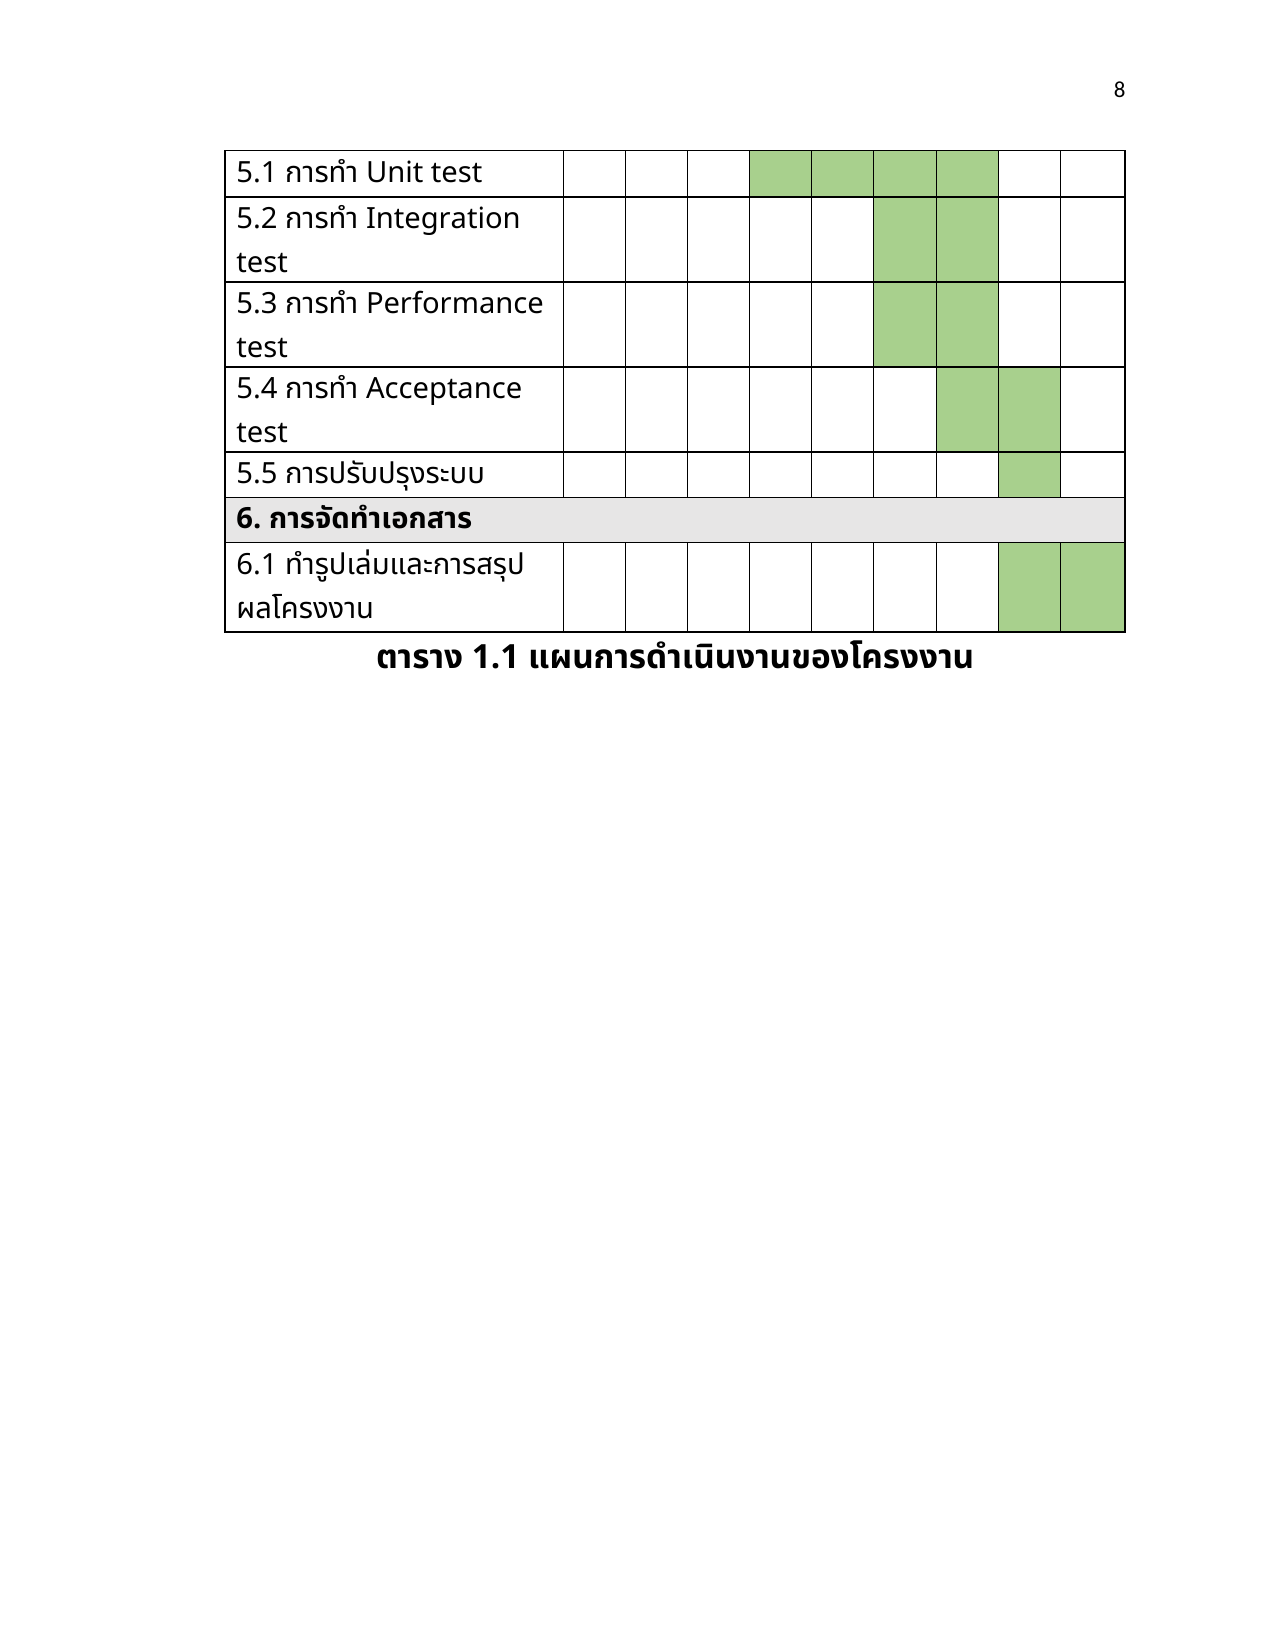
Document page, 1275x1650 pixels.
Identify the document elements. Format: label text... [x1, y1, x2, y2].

table_cell [999, 198, 1060, 281]
table_cell 5.5 การปรับปรุงระบบ [226, 453, 563, 497]
table_cell 5.3 การทำ Performance test [226, 283, 563, 366]
table_cell [750, 453, 811, 497]
table_cell [999, 151, 1060, 196]
table_cell [626, 453, 687, 497]
table_cell [999, 453, 1060, 497]
table_cell [688, 198, 749, 281]
table_cell [999, 543, 1060, 631]
table_cell [688, 151, 749, 196]
table_cell [626, 198, 687, 281]
table_cell [1061, 151, 1124, 196]
table_cell [626, 368, 687, 451]
table_cell [874, 198, 936, 281]
table_cell [750, 151, 811, 196]
table_cell [564, 453, 625, 497]
table_cell [874, 453, 936, 497]
table_cell [1061, 368, 1124, 451]
table_cell [999, 368, 1060, 451]
table_cell [626, 151, 687, 196]
table_cell [750, 198, 811, 281]
table_cell [812, 283, 873, 366]
table_cell [688, 543, 749, 631]
table_cell [937, 283, 998, 366]
table_cell [937, 368, 998, 451]
table_cell [688, 453, 749, 497]
table_cell [750, 543, 811, 631]
table_cell [812, 453, 873, 497]
table_cell [1061, 453, 1124, 497]
table_cell [874, 151, 936, 196]
table_cell [564, 151, 625, 196]
table_cell [1061, 543, 1124, 631]
table_cell [564, 198, 625, 281]
table_cell [626, 283, 687, 366]
table_cell [750, 368, 811, 451]
table_cell 5.4 การทำ Acceptance test [226, 368, 563, 451]
table_cell [1061, 283, 1124, 366]
table_cell [812, 198, 873, 281]
table_cell [937, 453, 998, 497]
table_cell [937, 543, 998, 631]
table_cell [812, 543, 873, 631]
table_cell [564, 368, 625, 451]
table_cell [812, 151, 873, 196]
table_cell [874, 283, 936, 366]
table_cell [1061, 198, 1124, 281]
table_cell 6.1 ทำรูปเล่มและการสรุปผลโครงงาน [226, 543, 563, 631]
table_cell [999, 283, 1060, 366]
table_cell 5.1 การทำ Unit test [226, 151, 563, 196]
table_cell [564, 543, 625, 631]
table_cell [688, 368, 749, 451]
table_cell 5.2 การทำ Integration test [226, 198, 563, 281]
text ตาราง 1.1 แผนการดำเนินงานของโครงงาน [225, 633, 1125, 683]
table_cell [750, 283, 811, 366]
table_cell [688, 283, 749, 366]
table_cell [937, 151, 998, 196]
table_cell [874, 543, 936, 631]
table_cell [564, 283, 625, 366]
table_cell [937, 198, 998, 281]
table_cell 6. การจัดทำเอกสาร [226, 498, 1124, 542]
table_cell [874, 368, 936, 451]
table_cell [626, 543, 687, 631]
table_cell [812, 368, 873, 451]
